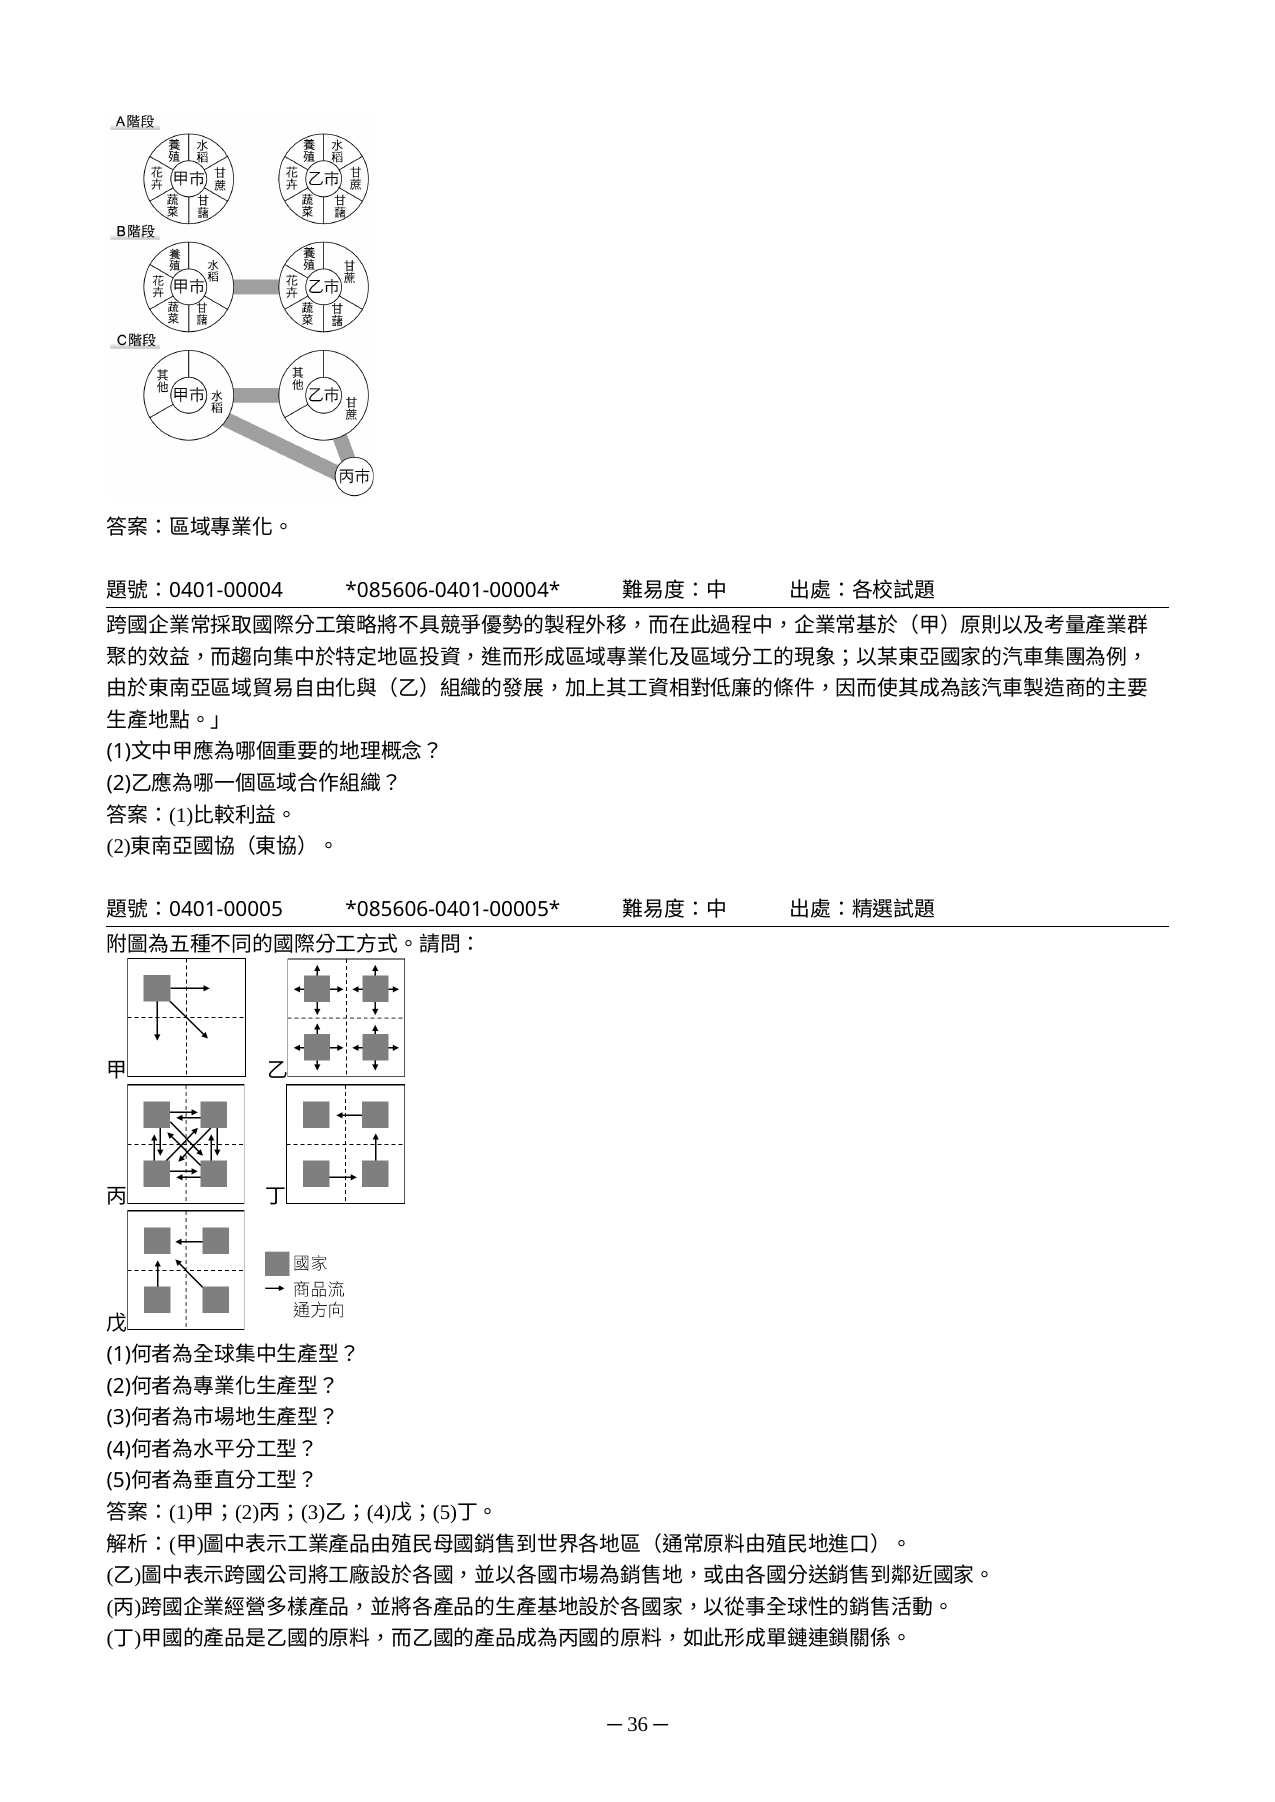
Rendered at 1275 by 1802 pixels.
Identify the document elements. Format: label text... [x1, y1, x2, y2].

picture [265, 1246, 355, 1330]
text 題號：0401-00005 *085606-0401-00005* 難易度：中 出處：精選試題 [106, 892, 1169, 926]
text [106, 100, 1169, 510]
text 跨國企業常採取國際分工策略將不具競爭優勢的製程外移，而在此過程中，企業常基於（甲）原則以及考量產業群聚的效益，而趨向集中於特定地區投資，進而形成區域專業化及區域分工的現象；以某東亞國家的汽車集團為例，由於東南亞區域貿易自由化與（乙）組織的發展，加上其工資相對低廉的條件，因而使其成為該汽車製造商的主要生產地點。」 (1)文中甲應為哪個重要的地理概念？ (2)乙應為哪一個區域合作組織？ [106, 608, 1169, 797]
picture [106, 110, 374, 500]
text 答案：(1)甲；(2)丙；(3)乙；(4)戊；(5)丁。 [106, 1495, 1169, 1526]
picture [127, 1210, 245, 1330]
text 附圖為五種不同的國際分工方式。請問： 甲 乙 丙 丁 戊 (1)何者為全球集中生產型？ (2)何者為專業化生產型？ (3)何者為市場地生產型？ (4)何者為水平分工型？ (5)何者為垂直分工型？ [106, 927, 1169, 1495]
text 答案：(1)比較利益。 (2)東南亞國協（東協）。 [106, 797, 1169, 860]
text 題號：0401-00004 *085606-0401-00004* 難易度：中 出處：各校試題 [106, 573, 1169, 607]
picture [286, 1084, 405, 1204]
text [106, 1526, 1169, 1652]
text 答案：區域專業化。 [106, 510, 1169, 542]
picture [287, 958, 405, 1077]
picture [127, 958, 246, 1077]
picture [127, 1084, 245, 1204]
